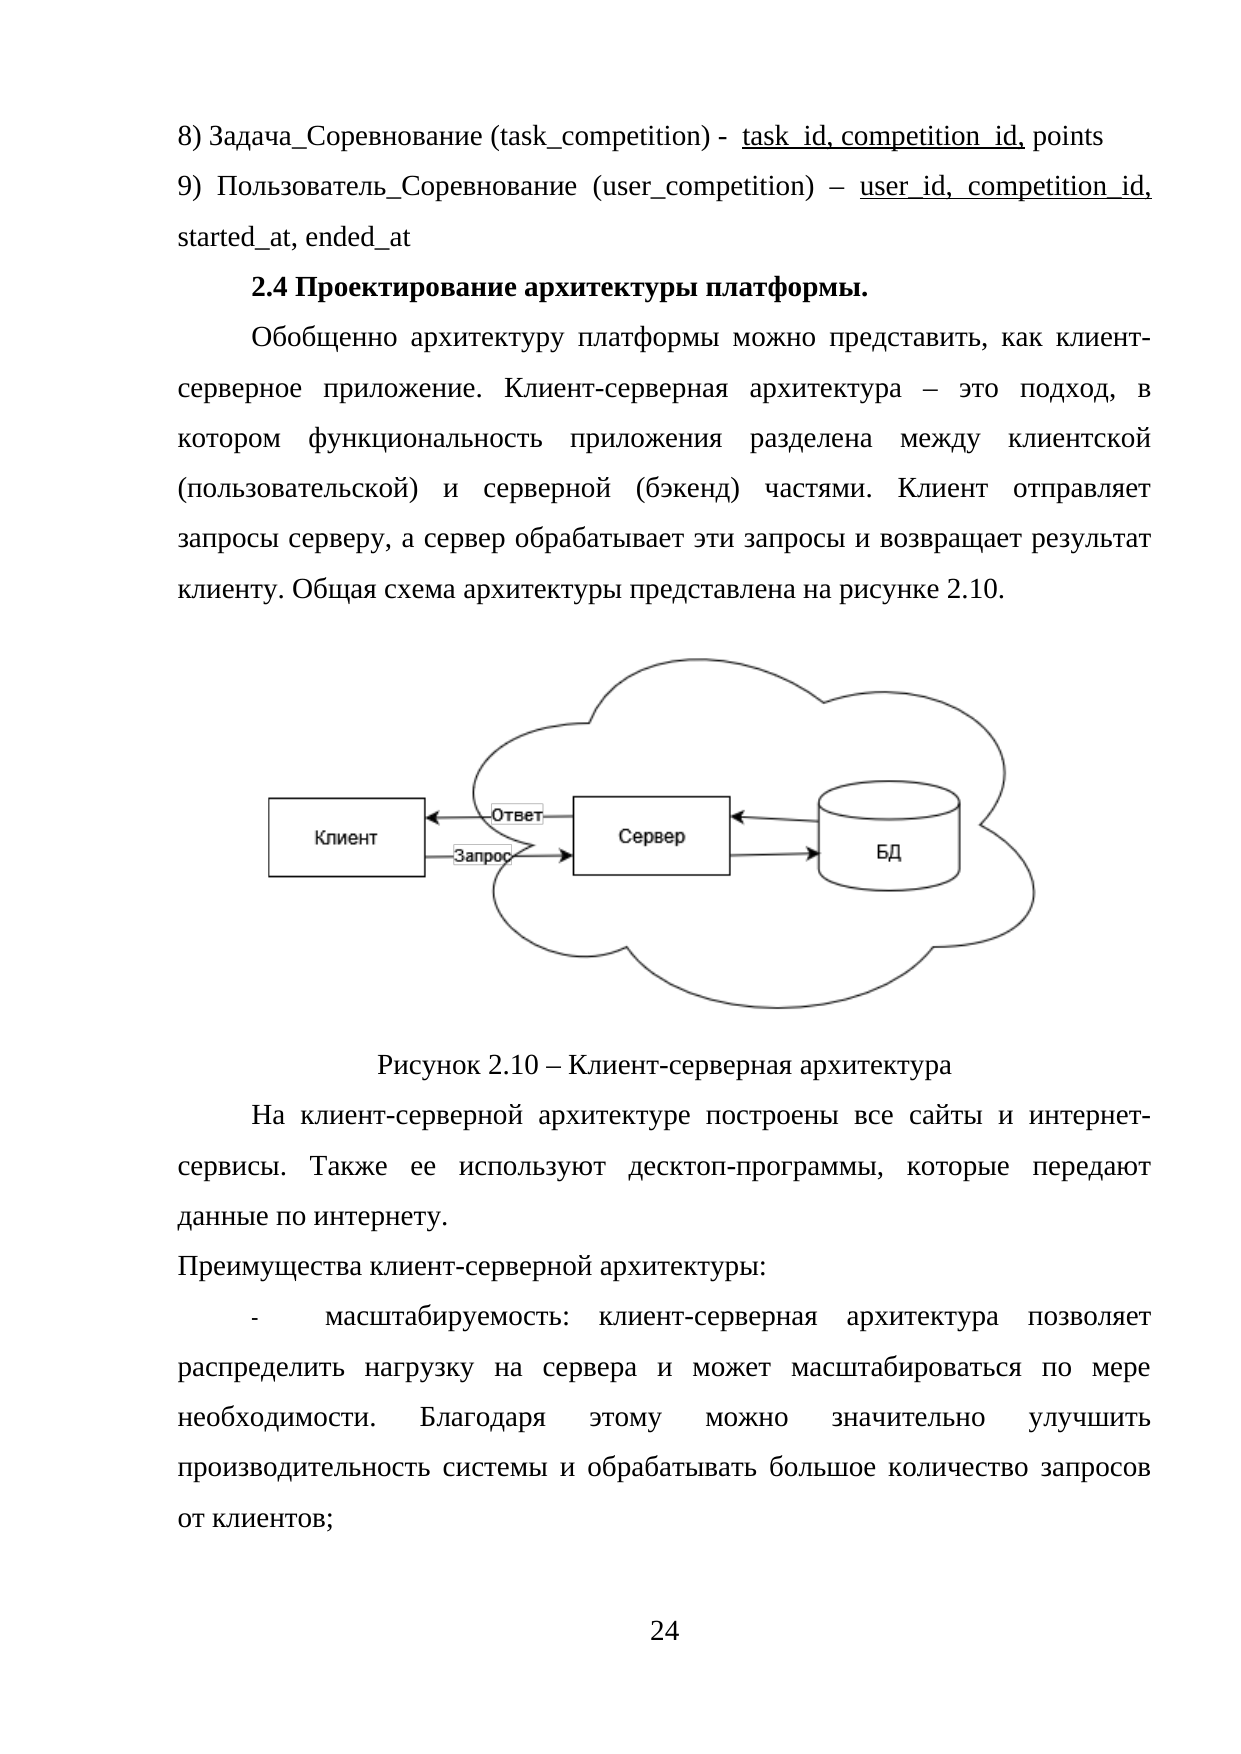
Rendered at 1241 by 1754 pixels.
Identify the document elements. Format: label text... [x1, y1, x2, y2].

text На клиент-серверной архитектуре построены все сайты и интернет-сервисы. Также ее используют десктоп-программы, которые передают данные по интернету. [177, 1097, 1152, 1231]
picture [268, 621, 1061, 1031]
text Обобщенно архитектуру платформы можно представить, как клиент-серверное приложение. Клиент-серверная архитектура – это подход, в котором функциональность приложения разделена между клиентской (пользовательской) и серверной (бэкенд) частями. Клиент отправляет запросы серверу, а сервер обрабатывает эти запросы и возвращает результат клиенту. Общая схема архитектуры представлена на рисунке 2.10. [177, 319, 1152, 604]
text 2.4 Проектирование архитектуры платформы. [177, 269, 1152, 303]
list масштабируемость: клиент-серверная архитектура позволяет распределить нагрузку на сервера и может масштабироваться по мере необходимости. Благодаря этому можно значительно улучшить производительность системы и обрабатывать большое количество запросов от клиентов; [177, 1298, 1152, 1533]
text 9) Пользователь_Соревнование (user_competition) – user_id, competition_id, started_at, ended_at [177, 168, 1152, 252]
text Рисунок 2.10 – Клиент-серверная архитектура [177, 1047, 1152, 1081]
text 8) Задача_Соревнование (task_competition) - task_id, competition_id, points [177, 118, 1152, 152]
text Преимущества клиент-серверной архитектуры: [177, 1248, 1152, 1282]
